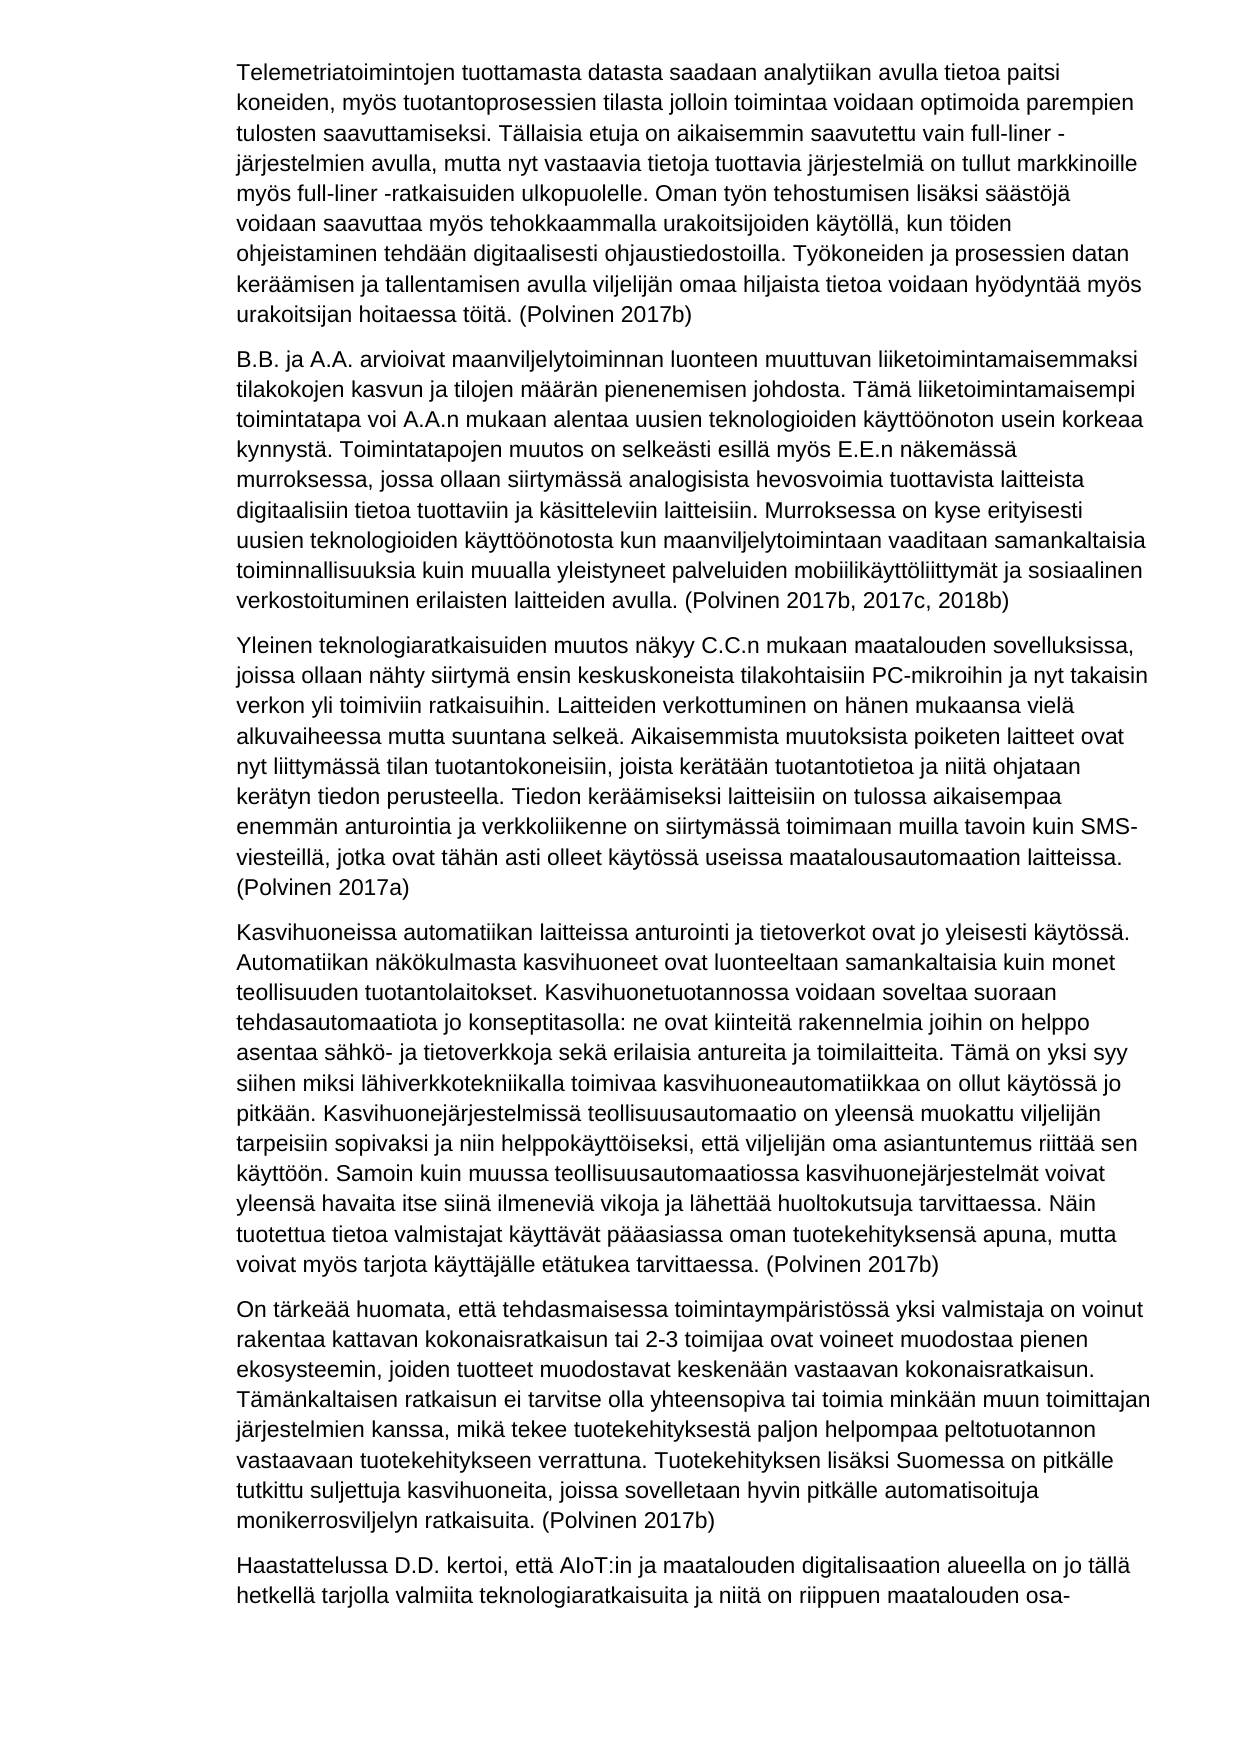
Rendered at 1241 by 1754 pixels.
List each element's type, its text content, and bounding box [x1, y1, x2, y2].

text Kasvihuoneissa automatiikan laitteissa anturointi ja tietoverkot ovat jo yleisesti käytössä. Automatiikan näkökulmasta kasvihuoneet ovat luonteeltaan samankaltaisia kuin monet teollisuuden tuotantolaitokset. Kasvihuonetuotannossa voidaan soveltaa suoraan tehdasautomaatiota jo konseptitasolla: ne ovat kiinteitä rakennelmia joihin on helppo asentaa sähkö- ja tietoverkkoja sekä erilaisia antureita ja toimilaitteita. Tämä on yksi syy siihen miksi lähiverkkotekniikalla toimivaa kasvihuoneautomatiikkaa on ollut käytössä jo pitkään. Kasvihuonejärjestelmissä teollisuusautomaatio on yleensä muokattu viljelijän tarpeisiin sopivaksi ja niin helppokäyttöiseksi, että viljelijän oma asiantuntemus riittää sen käyttöön. Samoin kuin muussa teollisuusautomaatiossa kasvihuonejärjestelmät voivat yleensä havaita itse siinä ilmeneviä vikoja ja lähettää huoltokutsuja tarvittaessa. Näin tuotettua tietoa valmistajat käyttävät pääasiassa oman tuotekehityksensä apuna, mutta voivat myös tarjota käyttäjälle etätukea tarvittaessa. (Polvinen 2017b) [236, 918, 1152, 1277]
text On tärkeää huomata, että tehdasmaisessa toimintaympäristössä yksi valmistaja on voinut rakentaa kattavan kokonaisratkaisun tai 2-3 toimijaa ovat voineet muodostaa pienen ekosysteemin, joiden tuotteet muodostavat keskenään vastaavan kokonaisratkaisun. Tämänkaltaisen ratkaisun ei tarvitse olla yhteensopiva tai toimia minkään muun toimittajan järjestelmien kanssa, mikä tekee tuotekehityksestä paljon helpompaa peltotuotannon vastaavaan tuotekehitykseen verrattuna. Tuotekehityksen lisäksi Suomessa on pitkälle tutkittu suljettuja kasvihuoneita, joissa sovelletaan hyvin pitkälle automatisoituja monikerrosviljelyn ratkaisuita. (Polvinen 2017b) [236, 1296, 1152, 1533]
text Yleinen teknologiaratkaisuiden muutos näkyy C.C.n mukaan maatalouden sovelluksissa, joissa ollaan nähty siirtymä ensin keskuskoneista tilakohtaisiin PC-mikroihin ja nyt takaisin verkon yli toimiviin ratkaisuihin. Laitteiden verkottuminen on hänen mukaansa vielä alkuvaiheessa mutta suuntana selkeä. Aikaisemmista muutoksista poiketen laitteet ovat nyt liittymässä tilan tuotantokoneisiin, joista kerätään tuotantotietoa ja niitä ohjataan kerätyn tiedon perusteella. Tiedon keräämiseksi laitteisiin on tulossa aikaisempaa enemmän anturointia ja verkkoliikenne on siirtymässä toimimaan muilla tavoin kuin SMS-viesteillä, jotka ovat tähän asti olleet käytössä useissa maatalousautomaation laitteissa. (Polvinen 2017a) [236, 632, 1152, 900]
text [236, 1552, 1152, 1608]
text B.B. ja A.A. arvioivat maanviljelytoiminnan luonteen muuttuvan liiketoimintamaisemmaksi tilakokojen kasvun ja tilojen määrän pienenemisen johdosta. Tämä liiketoimintamaisempi toimintatapa voi A.A.n mukaan alentaa uusien teknologioiden käyttöönoton usein korkeaa kynnystä. Toimintatapojen muutos on selkeästi esillä myös E.E.n näkemässä murroksessa, jossa ollaan siirtymässä analogisista hevosvoimia tuottavista laitteista digitaalisiin tietoa tuottaviin ja käsitteleviin laitteisiin. Murroksessa on kyse erityisesti uusien teknologioiden käyttöönotosta kun maanviljelytoimintaan vaaditaan samankaltaisia toiminnallisuuksia kuin muualla yleistyneet palveluiden mobiilikäyttöliittymät ja sosiaalinen verkostoituminen erilaisten laitteiden avulla. (Polvinen 2017b, 2017c, 2018b) [236, 346, 1152, 613]
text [236, 59, 1152, 327]
